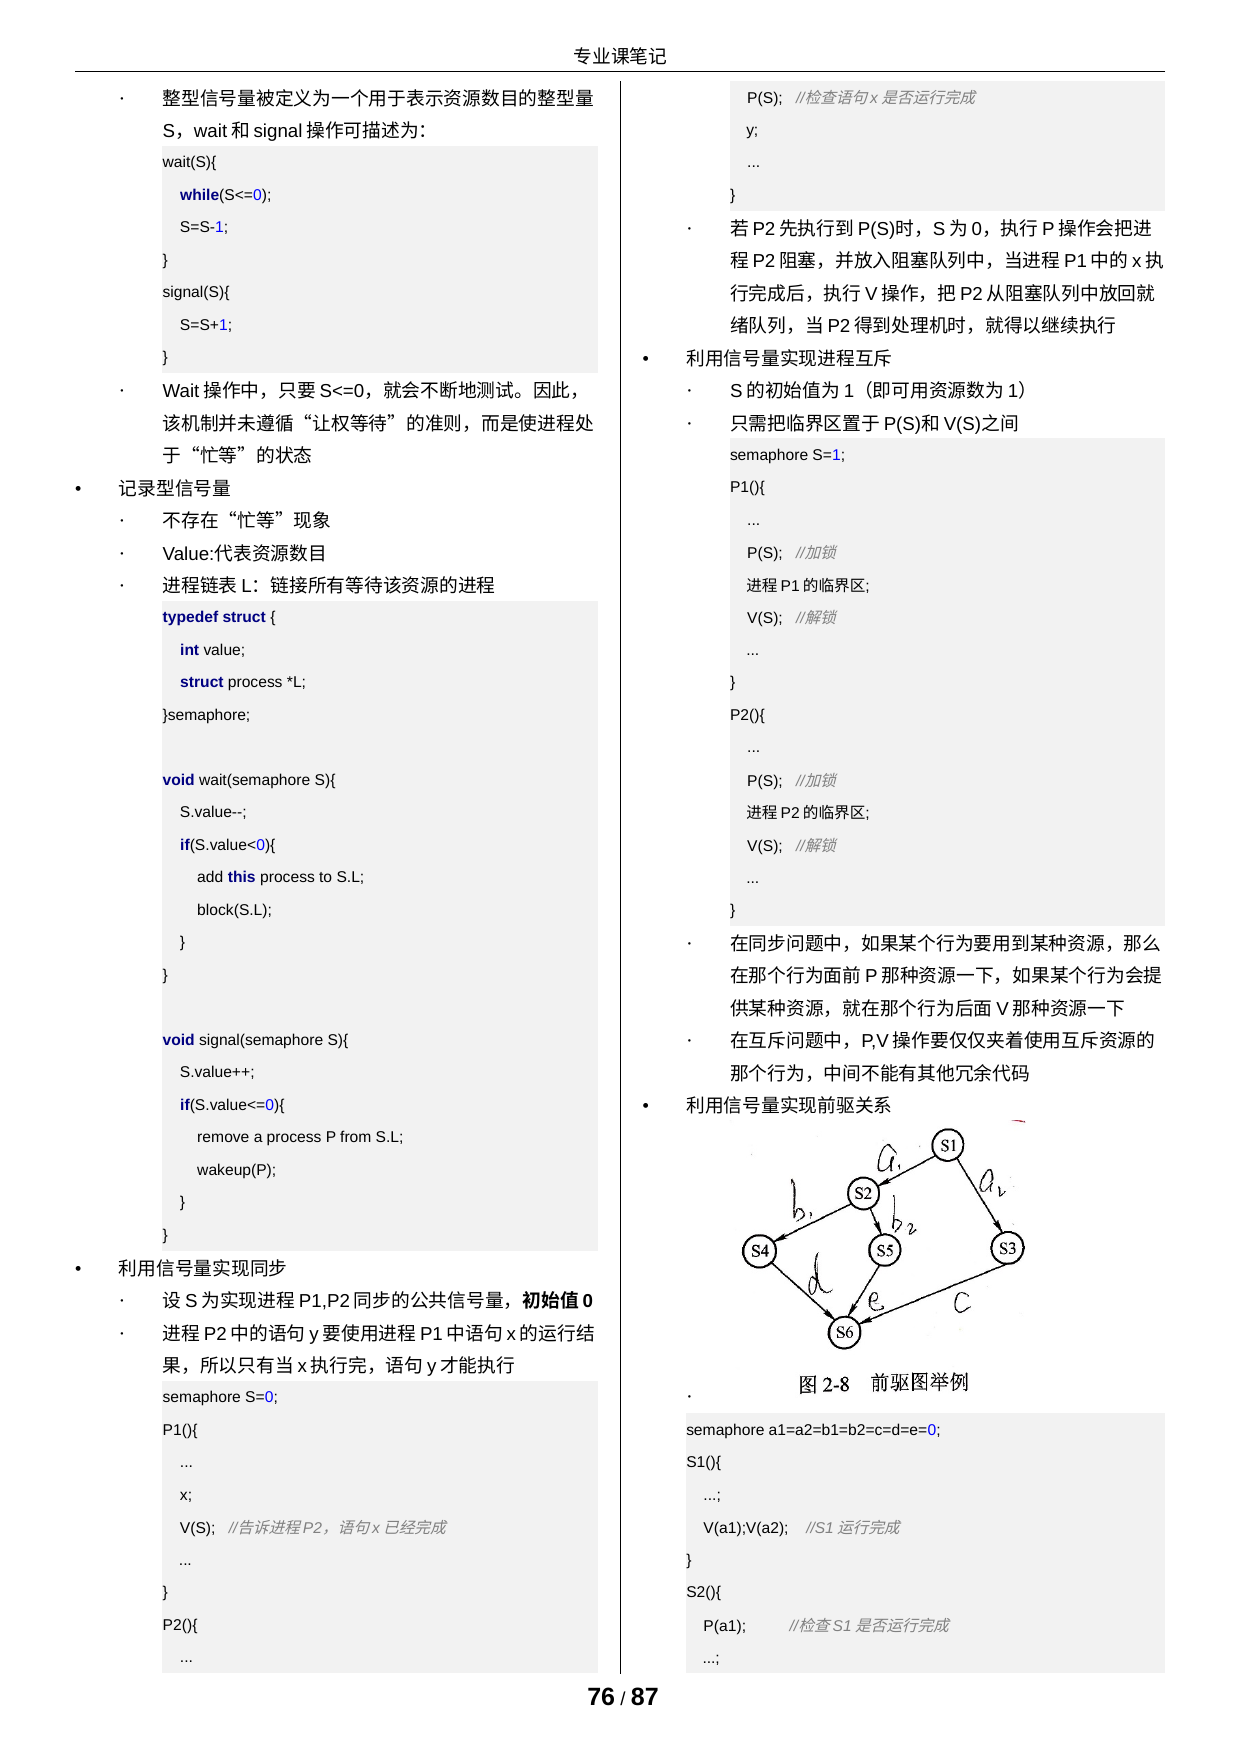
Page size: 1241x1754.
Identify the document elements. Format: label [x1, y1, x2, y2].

picture [729, 1120, 1026, 1398]
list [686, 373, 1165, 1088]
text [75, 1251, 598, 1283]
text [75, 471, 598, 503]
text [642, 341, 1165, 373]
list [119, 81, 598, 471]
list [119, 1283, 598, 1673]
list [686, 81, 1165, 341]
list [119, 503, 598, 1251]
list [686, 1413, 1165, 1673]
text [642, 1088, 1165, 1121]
